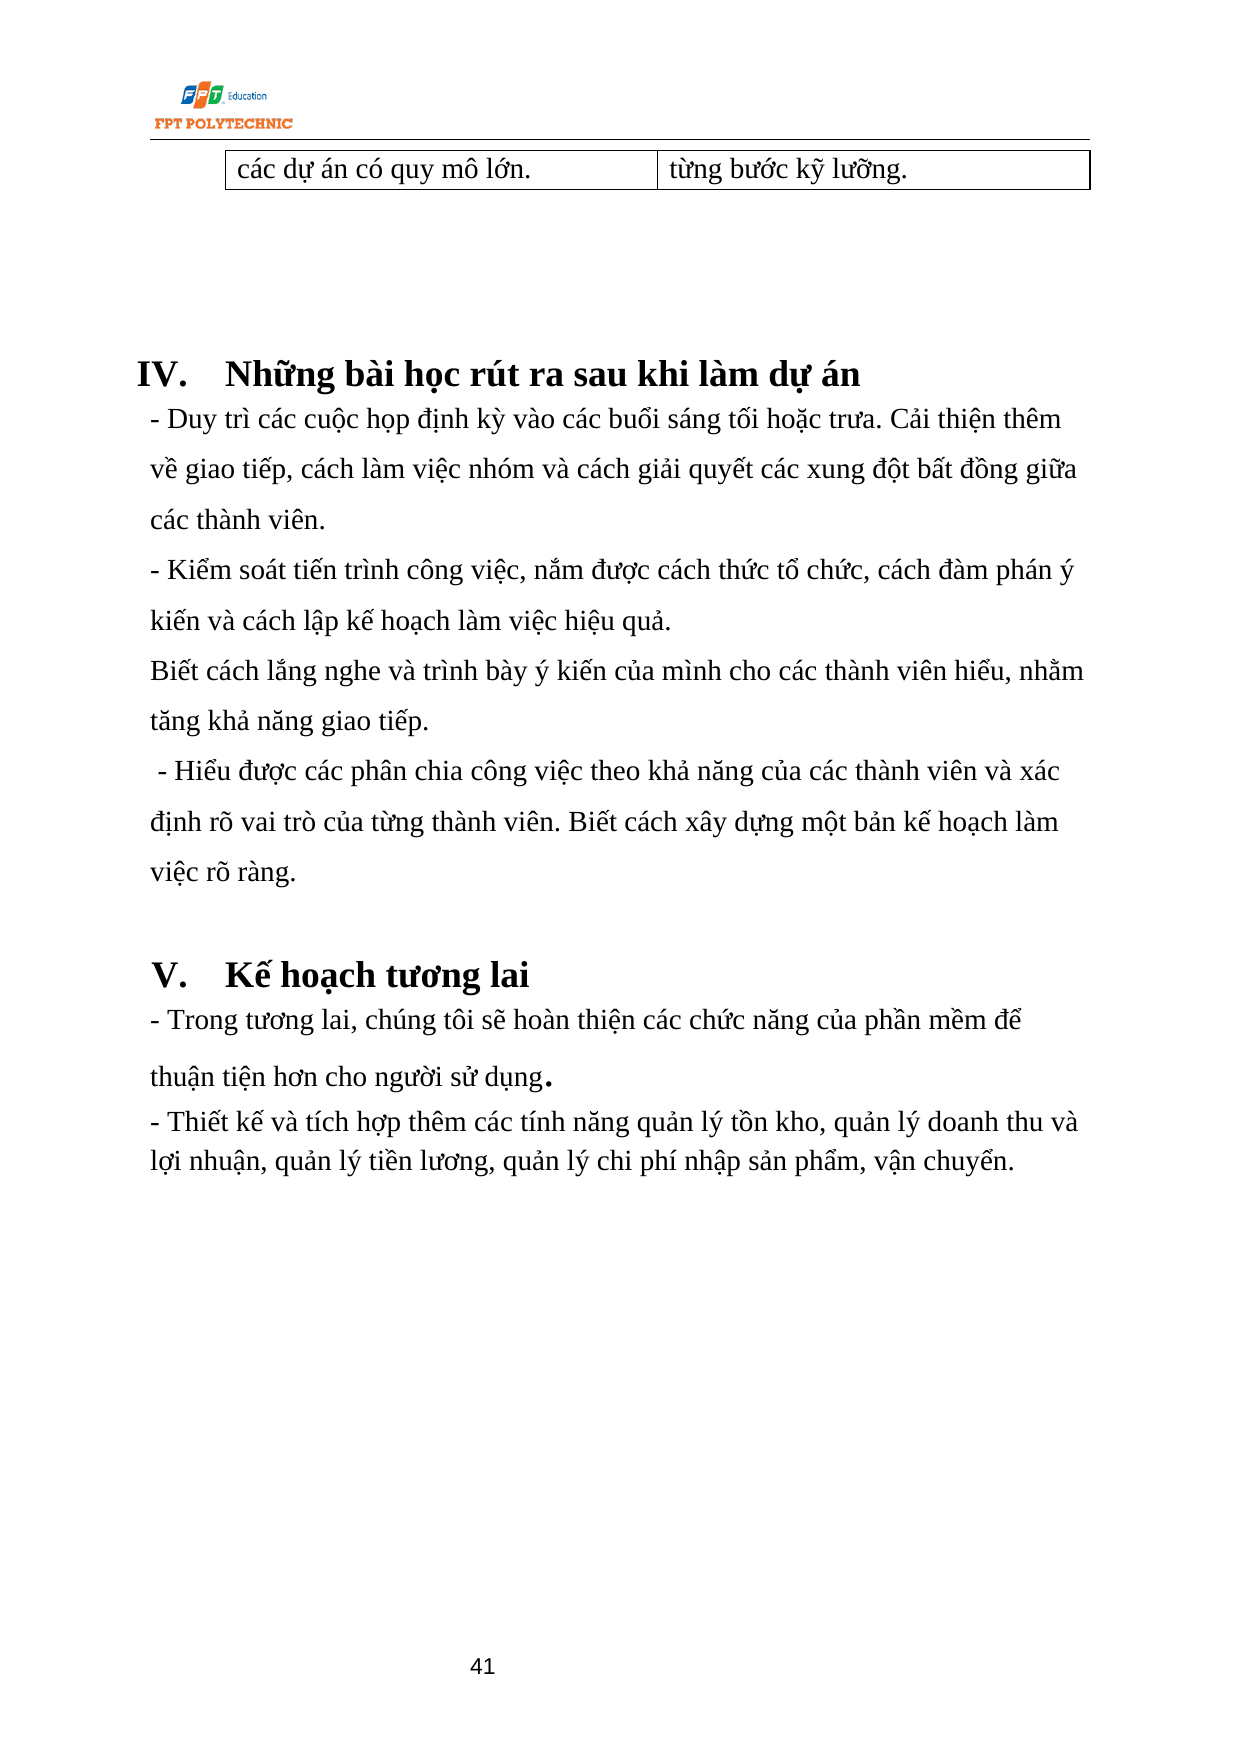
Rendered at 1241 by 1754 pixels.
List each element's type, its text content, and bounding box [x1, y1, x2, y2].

text - Duy trì các cuộc họp định kỳ vào các buổi sáng tối hoặc trưa. Cải thiện thêm về giao tiếp, cách làm việc nhóm và cách giải quyết các xung đột bất đồng giữa các thành viên. [150, 401, 1090, 536]
picture [150, 75, 297, 139]
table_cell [226, 151, 657, 188]
text - Thiết kế và tích hợp thêm các tính năng quản lý tồn kho, quản lý doanh thu và lợi nhuận, quản lý tiền lương, quản lý chi phí nhập sản phẩm, vận chuyển. [150, 1104, 1090, 1176]
subtitle Kế hoạch tương lai [187, 953, 1090, 996]
text - Kiểm soát tiến trình công việc, nắm được cách thức tổ chức, cách đàm phán ý kiến và cách lập kế hoạch làm việc hiệu quả. [150, 552, 1090, 636]
text - Trong tương lai, chúng tôi sẽ hoàn thiện các chức năng của phần mềm để thuận tiện hơn cho người sử dụng. [150, 1002, 1090, 1096]
subtitle Những bài học rút ra sau khi làm dự án [187, 352, 1090, 395]
text Biết cách lắng nghe và trình bày ý kiến của mình cho các thành viên hiểu, nhằm tăng khả năng giao tiếp. [150, 653, 1090, 737]
text - Hiểu được các phân chia công việc theo khả năng của các thành viên và xác định rõ vai trò của từng thành viên. Biết cách xây dựng một bản kế hoạch làm việc rõ ràng. [150, 753, 1090, 888]
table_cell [658, 151, 1089, 188]
